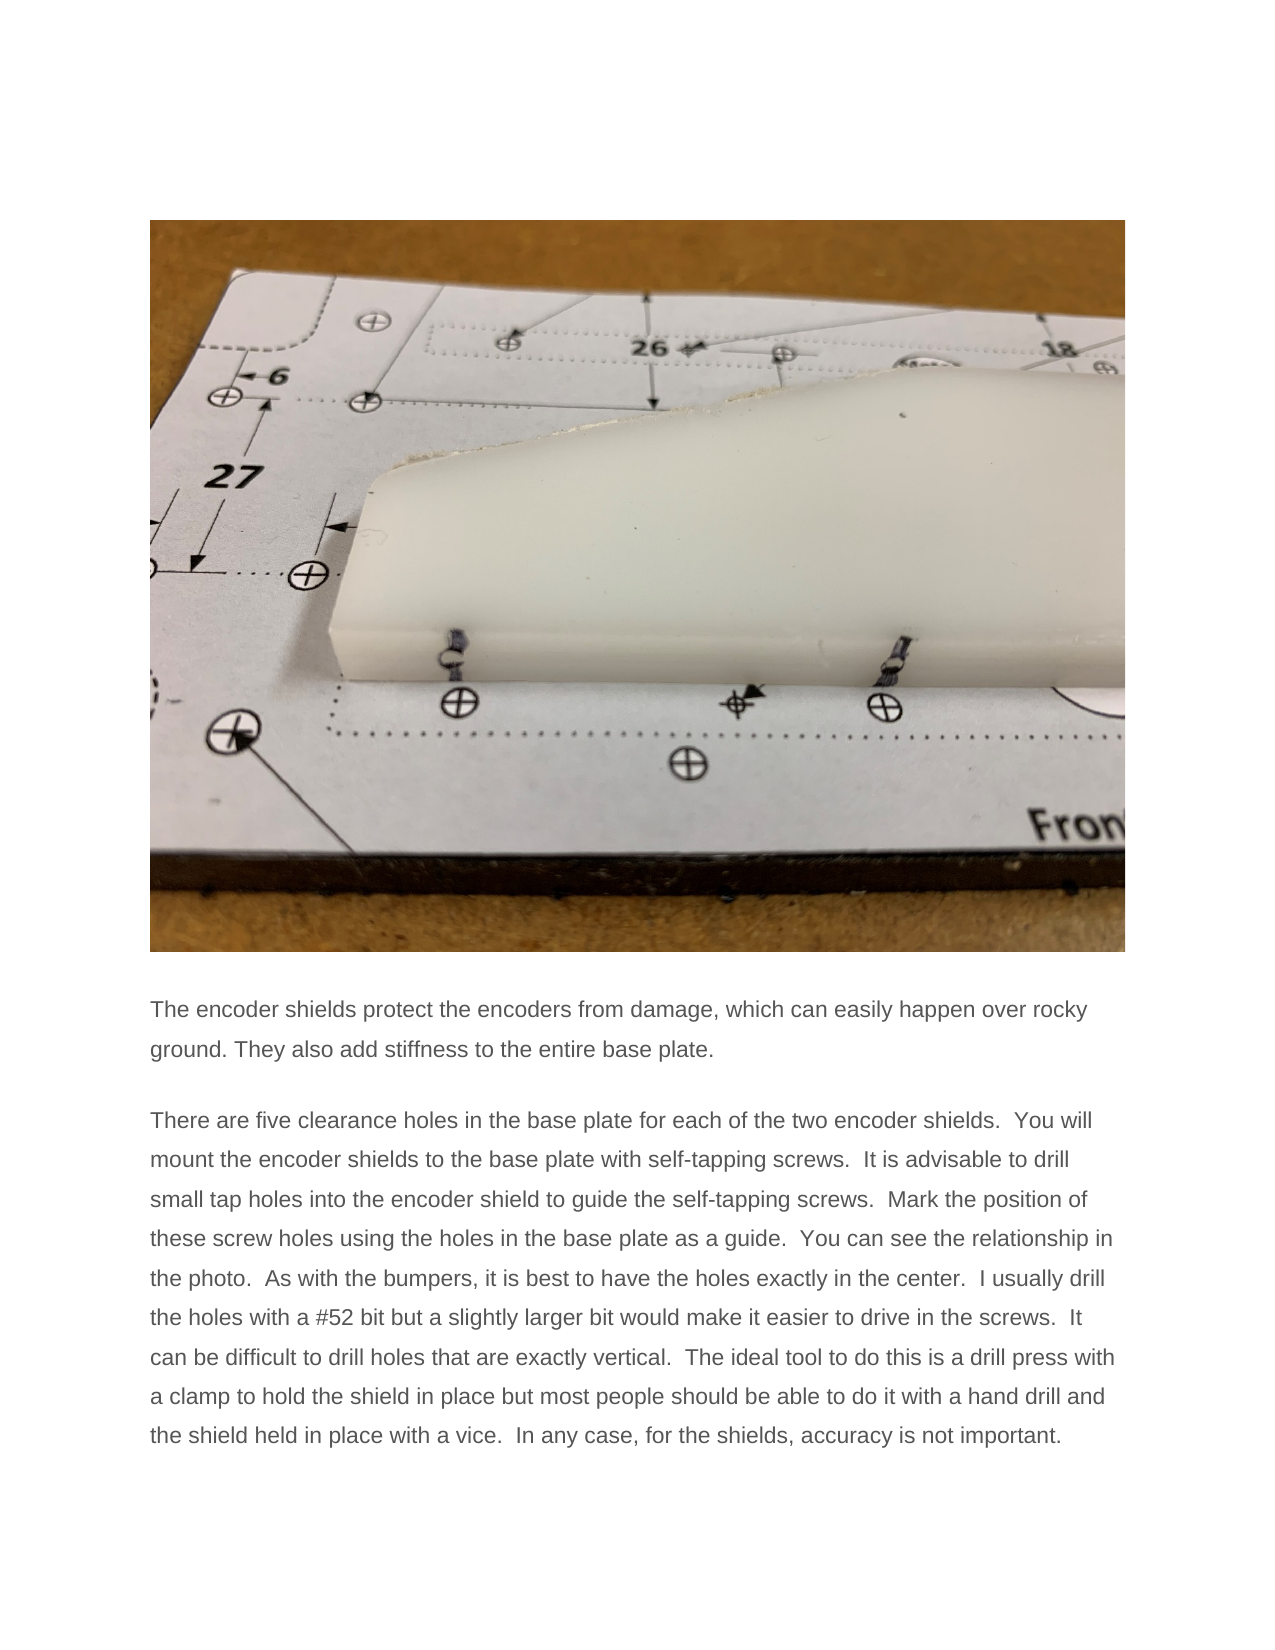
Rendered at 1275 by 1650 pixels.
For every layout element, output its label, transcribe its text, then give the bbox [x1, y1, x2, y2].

text There are five clearance holes in the base plate for each of the two encoder shields. You will mount the encoder shields to the base plate with self-tapping screws. It is advisable to drill small tap holes into the encoder shield to guide the self-tapping screws. Mark the position of these screw holes using the holes in the base plate as a guide. You can see the relationship in the photo. As with the bumpers, it is best to have the holes exactly in the center. I usually drill the holes with a #52 bit but a slightly larger bit would make it easier to drive in the screws. It can be difficult to drill holes that are exactly vertical. The ideal tool to do this is a drill press with a clamp to hold the shield in place but most people should be able to do it with a hand drill and the shield held in place with a vice. In any case, for the shields, accuracy is not important. [150, 1107, 1125, 1449]
picture [150, 220, 1125, 952]
text The encoder shields protect the encoders from damage, which can easily happen over rocky ground. They also add stiffness to the entire base plate. [150, 996, 1125, 1062]
